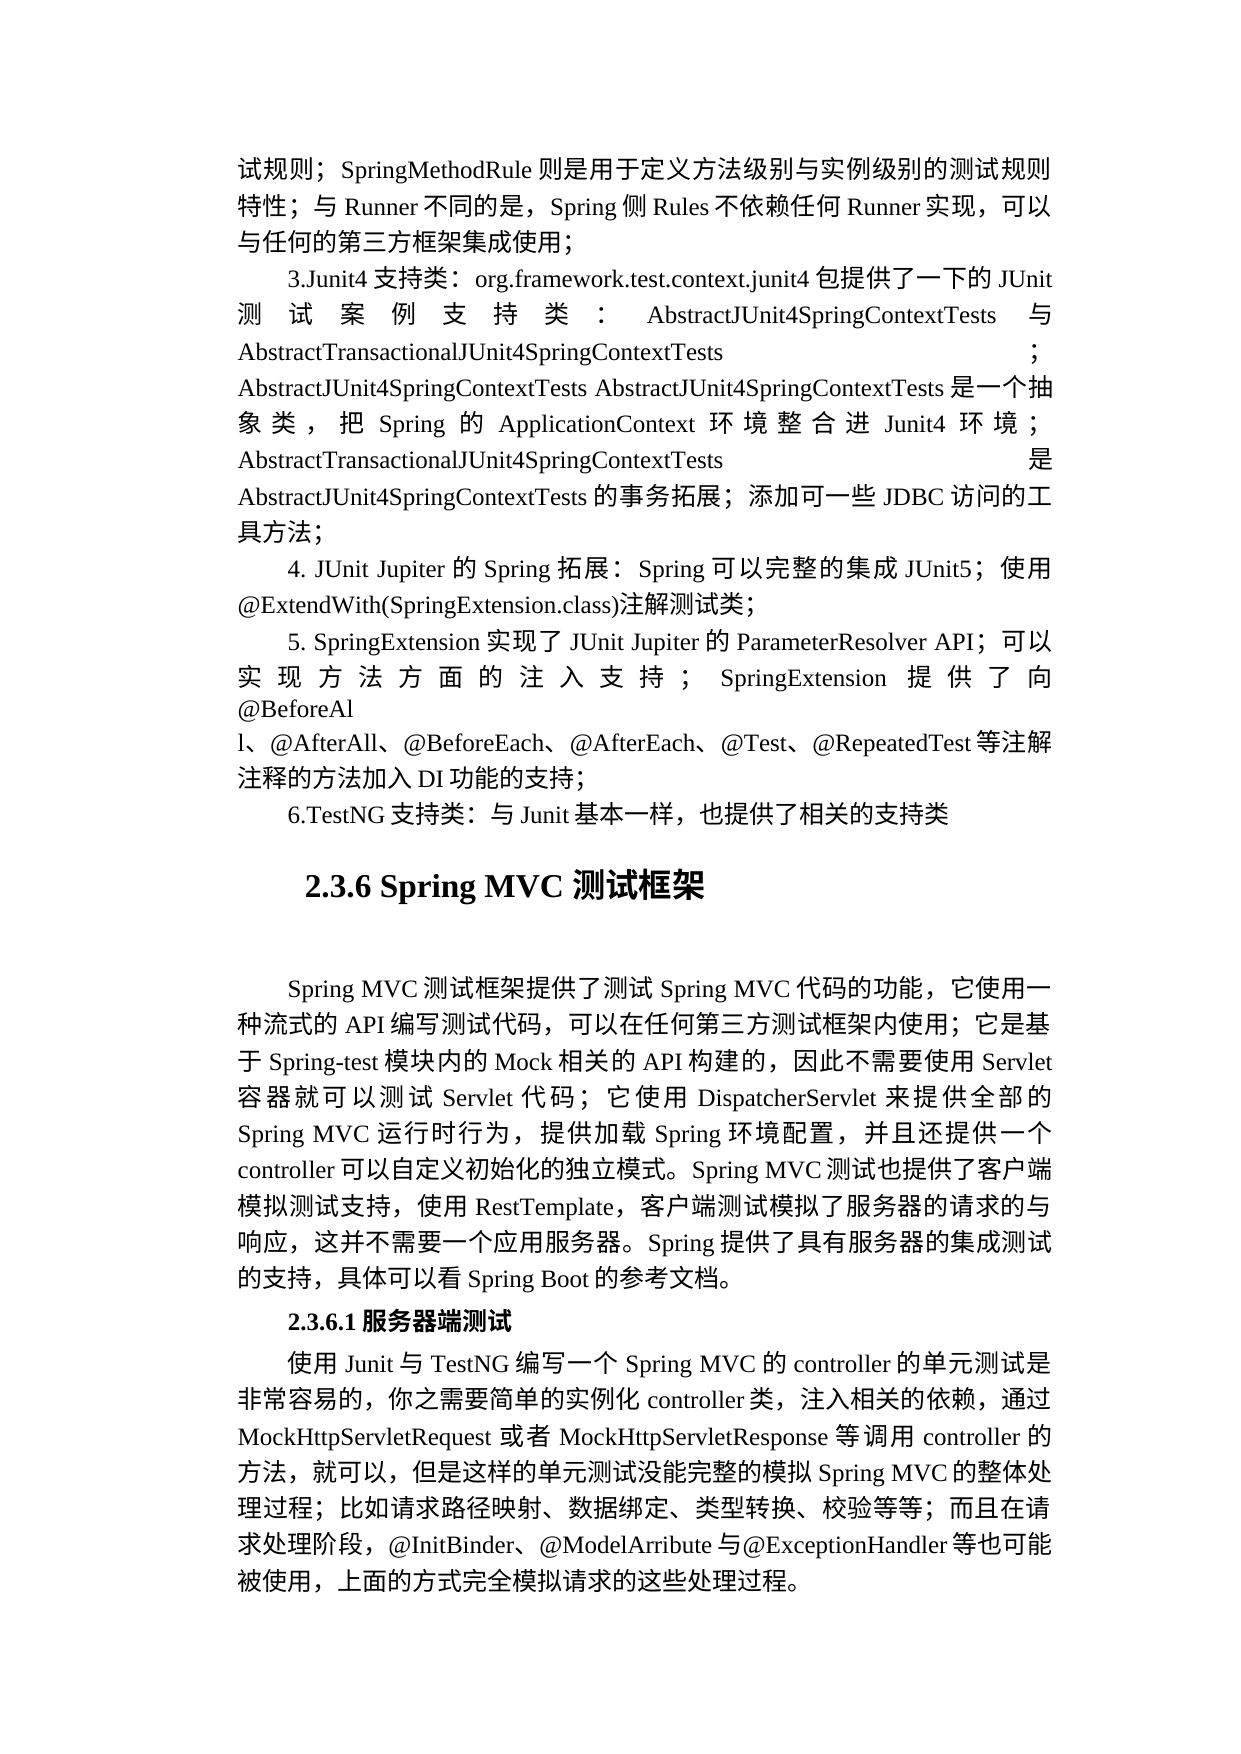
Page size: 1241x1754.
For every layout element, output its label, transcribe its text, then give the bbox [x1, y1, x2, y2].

text 5. SpringExtension实现了JUnit Jupiter的ParameterResolver API；可以实现方法方面的注入支持；SpringExtension提供了向@BeforeAll、@AfterAll、@BeforeEach、@AfterEach、@Test、@RepeatedTest等注解注释的方法加入DI功能的支持； [237, 621, 1053, 795]
subtitle 2.3.6.1 服务器端测试 [237, 1301, 1053, 1337]
text 4. JUnit Jupiter的Spring拓展：Spring可以完整的集成JUnit5；使用@ExtendWith(SpringExtension.class)注解测试类； [237, 549, 1053, 621]
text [237, 150, 1053, 259]
text 3.Junit4支持类：org.framework.test.context.junit4包提供了一下的JUnit测试案例支持类：AbstractJUnit4SpringContextTests与AbstractTransactionalJUnit4SpringContextTests；AbstractJUnit4SpringContextTests AbstractJUnit4SpringContextTests是一个抽象类，把Spring的ApplicationContext环境整合进Junit4环境；AbstractTransactionalJUnit4SpringContextTests是AbstractJUnit4SpringContextTests的事务拓展；添加可一些JDBC访问的工具方法； [237, 259, 1053, 549]
text Spring MVC测试框架提供了测试Spring MVC代码的功能，它使用一种流式的API编写测试代码，可以在任何第三方测试框架内使用；它是基于Spring-test模块内的Mock相关的API构建的，因此不需要使用Servlet容器就可以测试Servlet代码；它使用DispatcherServlet来提供全部的Spring MVC运行时行为，提供加载Spring环境配置，并且还提供一个controller可以自定义初始化的独立模式。Spring MVC测试也提供了客户端模拟测试支持，使用RestTemplate，客户端测试模拟了服务器的请求的与响应，这并不需要一个应用服务器。Spring提供了具有服务器的集成测试的支持，具体可以看Spring Boot的参考文档。 [237, 969, 1053, 1295]
text 使用Junit与TestNG编写一个Spring MVC的controller的单元测试是非常容易的，你之需要简单的实例化controller类，注入相关的依赖，通过MockHttpServletRequest或者MockHttpServletResponse等调用controller的方法，就可以，但是这样的单元测试没能完整的模拟Spring MVC的整体处理过程；比如请求路径映射、数据绑定、类型转换、校验等等；而且在请求处理阶段，@InitBinder、@ModelArribute与@ExceptionHandler等也可能被使用，上面的方式完全模拟请求的这些处理过程。 [237, 1344, 1053, 1597]
text 6.TestNG支持类：与Junit基本一样，也提供了相关的支持类 [237, 795, 1053, 831]
subtitle 2.3.6 Spring MVC 测试框架 [237, 858, 1053, 907]
